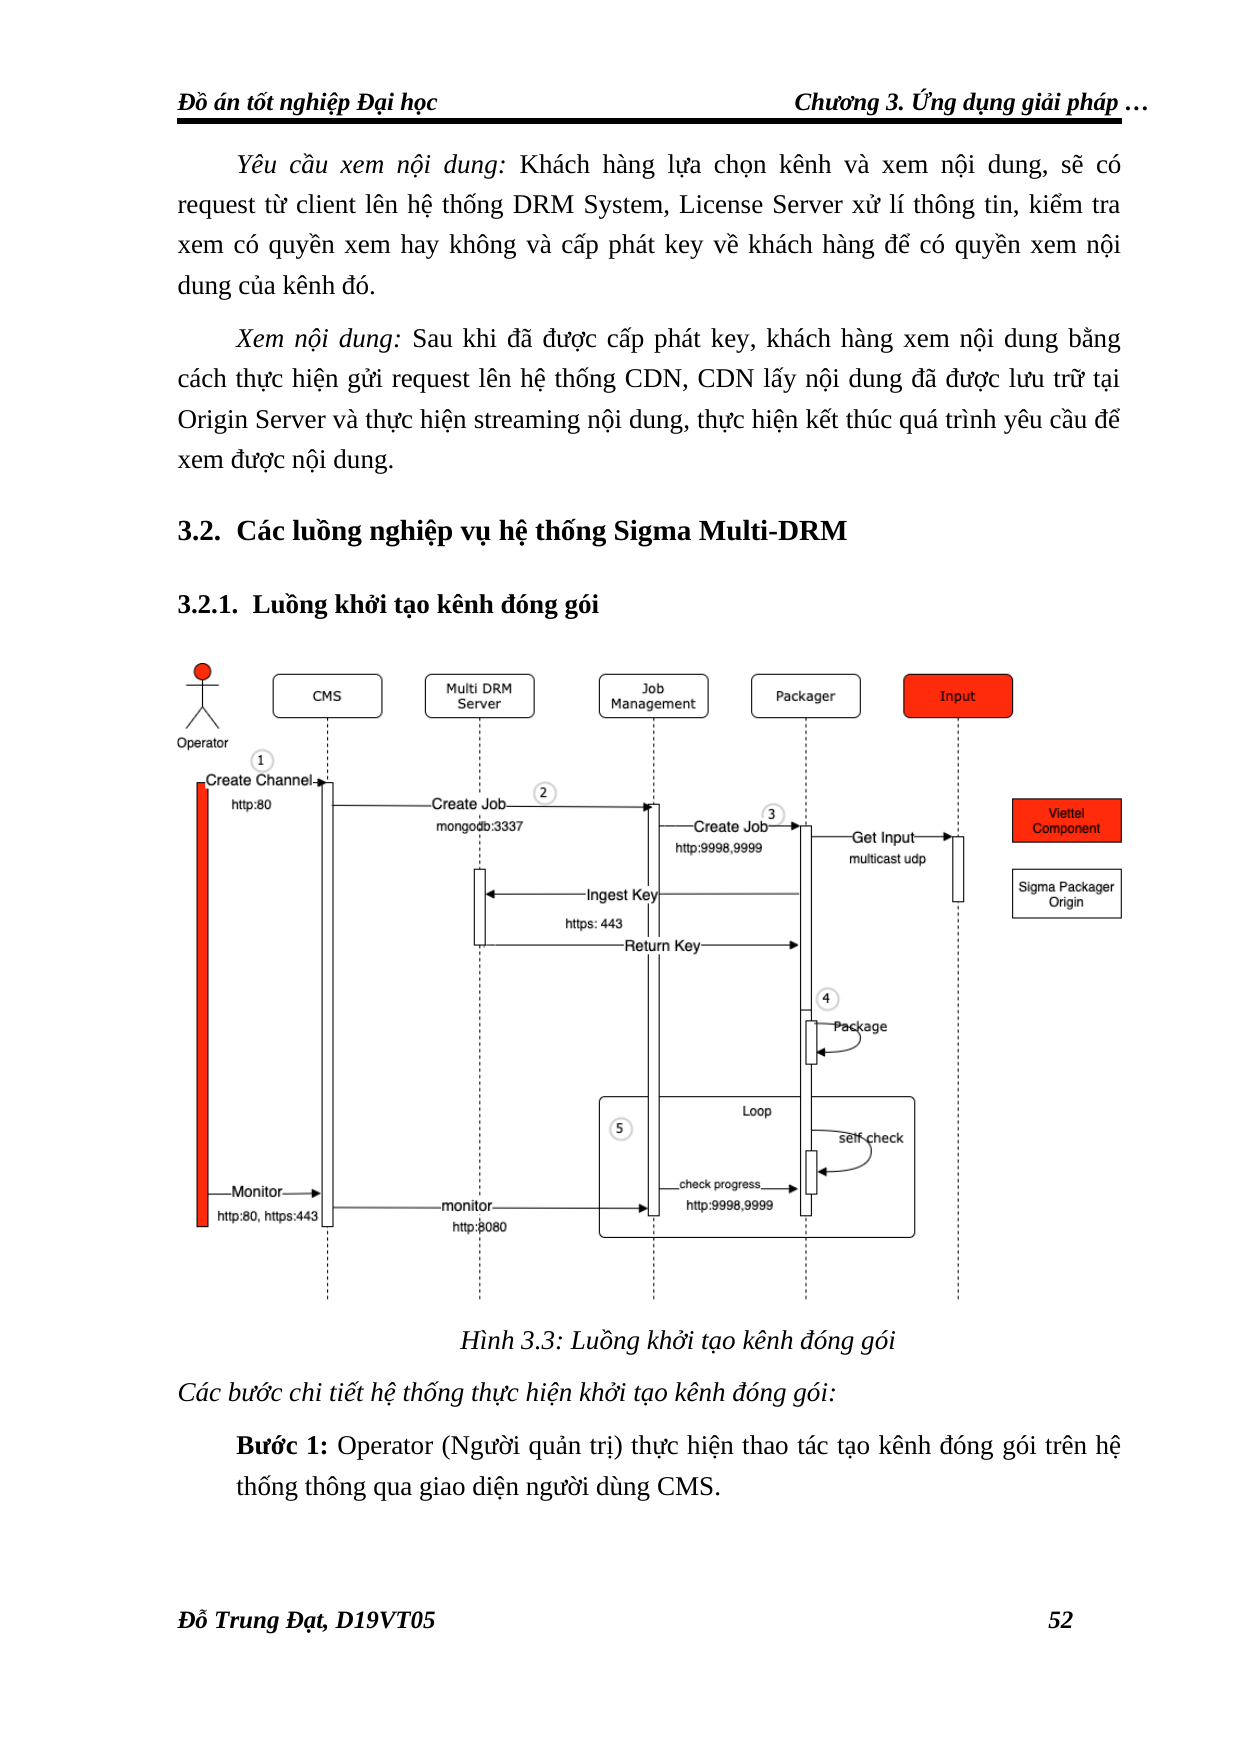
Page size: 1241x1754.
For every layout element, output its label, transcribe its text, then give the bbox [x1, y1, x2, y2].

text Xem nội dung: Sau khi đã được cấp phát key, khách hàng xem nội dung bằng cách thực hiện gửi request lên hệ thống CDN, CDN lấy nội dung đã được lưu trữ tại Origin Server và thực hiện streaming nội dung, thực hiện kết thúc quá trình yêu cầu để xem được nội dung. [177, 322, 1122, 474]
text Hình 3.3: Luồng khởi tạo kênh đóng gói [177, 1328, 1122, 1359]
subtitle Luồng khởi tạo kênh đóng gói [177, 592, 1122, 623]
text Các bước chi tiết hệ thống thực hiện khởi tạo kênh đóng gói: [177, 1380, 1122, 1412]
text Bước 1: Operator (Người quản trị) thực hiện thao tác tạo kênh đóng gói trên hệ thống thông qua giao diện người dùng CMS. [236, 1433, 1122, 1505]
picture [177, 668, 1123, 1307]
subtitle Các luồng nghiệp vụ hệ thống Sigma Multi-DRM [177, 513, 1122, 546]
text Yêu cầu xem nội dung: Khách hàng lựa chọn kênh và xem nội dung, sẽ có request từ client lên hệ thống DRM System, License Server xử lí thông tin, kiểm tra xem có quyền xem hay không và cấp phát key về khách hàng để có quyền xem nội dung của kênh đó. [177, 148, 1122, 300]
